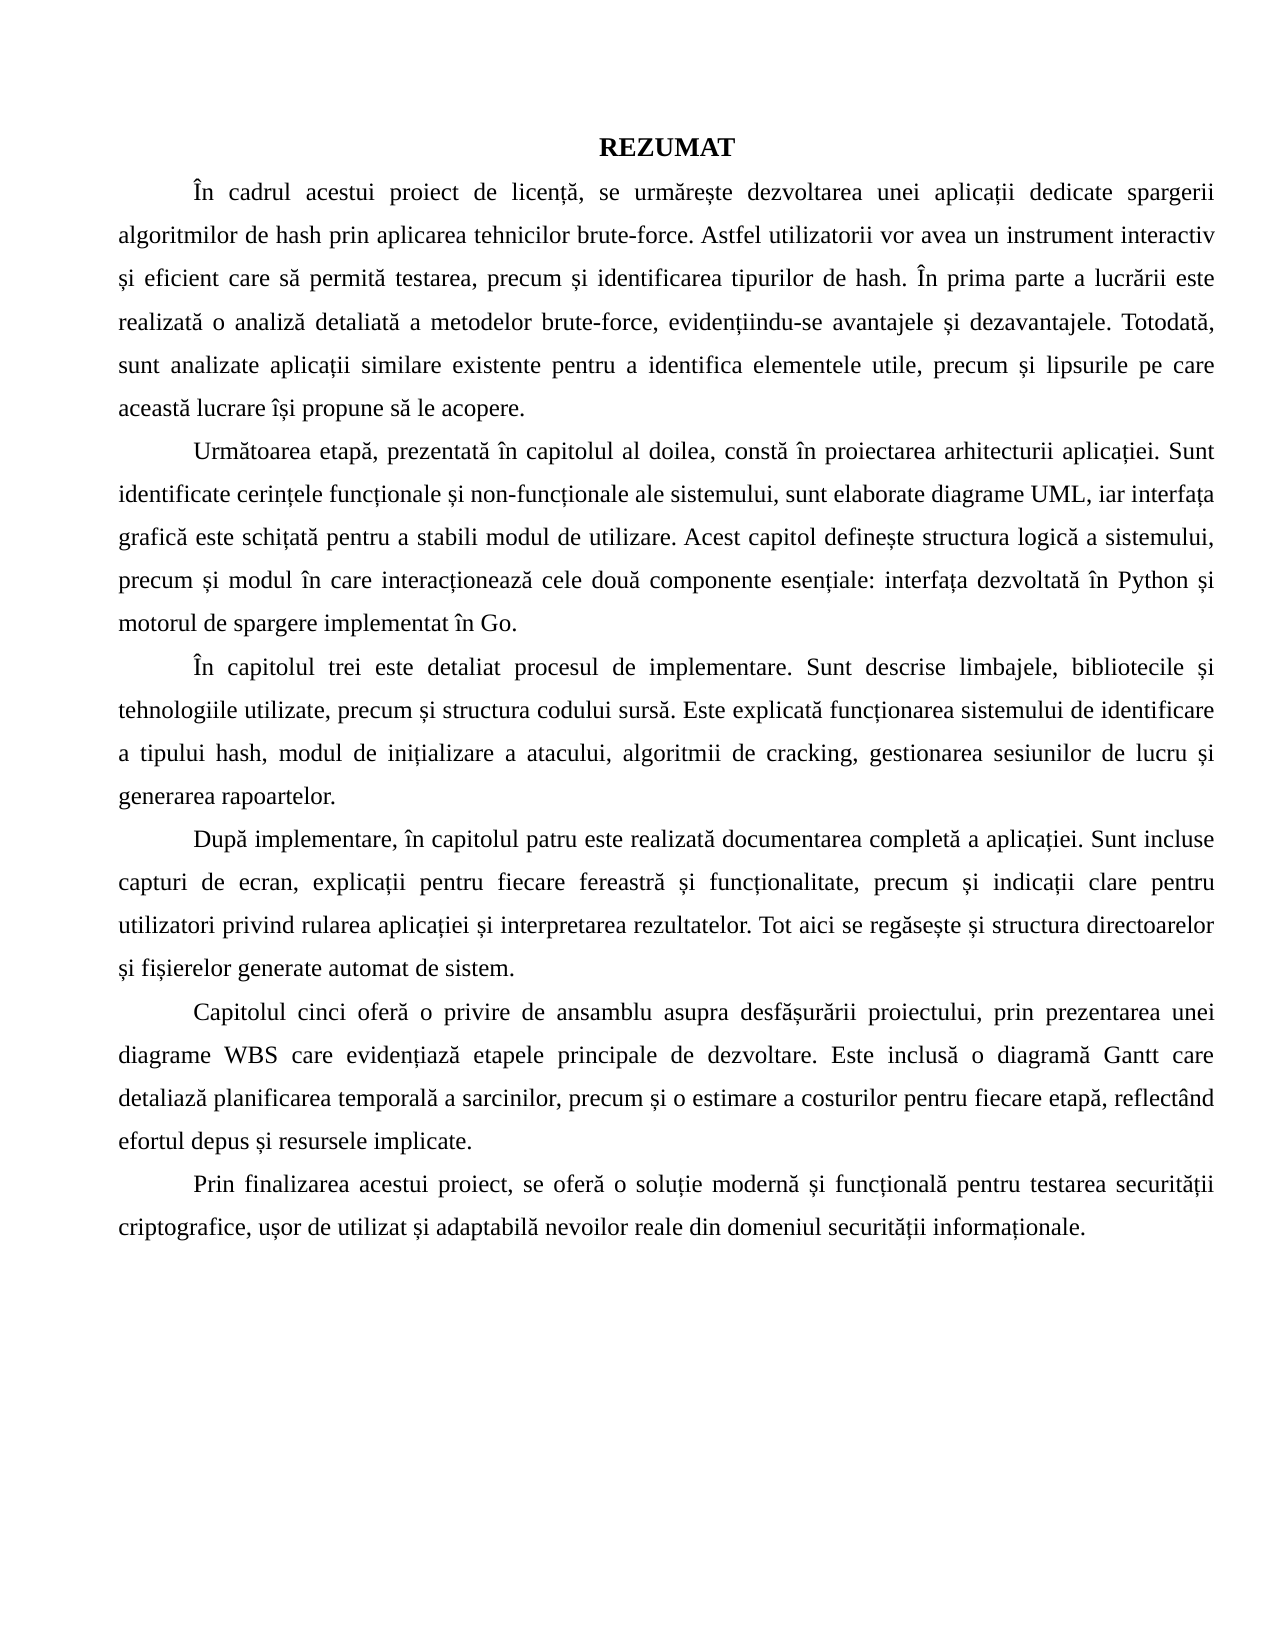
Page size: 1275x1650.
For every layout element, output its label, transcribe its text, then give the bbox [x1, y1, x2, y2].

text Capitolul cinci oferă o privire de ansamblu asupra desfășurării proiectului, prin prezentarea unei diagrame WBS care evidențiază etapele principale de dezvoltare. Este inclusă o diagramă Gantt care detaliază planificarea temporală a sarcinilor, precum și o estimare a costurilor pentru fiecare etapă, reflectând efortul depus și resursele implicate. [118, 997, 1216, 1155]
text Următoarea etapă, prezentată în capitolul al doilea, constă în proiectarea arhitecturii aplicației. Sunt identificate cerințele funcționale și non-funcționale ale sistemului, sunt elaborate diagrame UML, iar interfața grafică este schițată pentru a stabili modul de utilizare. Acest capitol definește structura logică a sistemului, precum și modul în care interacționează cele două componente esențiale: interfața dezvoltată în Python și motorul de spargere implementat în Go. [118, 436, 1216, 637]
text Prin finalizarea acestui proiect, se oferă o soluție modernă și funcțională pentru testarea securității criptografice, ușor de utilizat și adaptabilă nevoilor reale din domeniul securității informaționale. [118, 1169, 1216, 1241]
text După implementare, în capitolul patru este realizată documentarea completă a aplicației. Sunt incluse capturi de ecran, explicații pentru fiecare fereastră și funcționalitate, precum și indicații clare pentru utilizatori privind rularea aplicației și interpretarea rezultatelor. Tot aici se regăsește și structura directoarelor și fișierelor generate automat de sistem. [118, 824, 1216, 982]
text În capitolul trei este detaliat procesul de implementare. Sunt descrise limbajele, bibliotecile și tehnologiile utilizate, precum și structura codului sursă. Este explicată funcționarea sistemului de identificare a tipului hash, modul de inițializare a atacului, algoritmii de cracking, gestionarea sesiunilor de lucru și generarea rapoartelor. [118, 652, 1216, 810]
text REZUMAT [118, 131, 1216, 162]
text În cadrul acestui proiect de licență, se urmărește dezvoltarea unei aplicații dedicate spargerii algoritmilor de hash prin aplicarea tehnicilor brute-force. Astfel utilizatorii vor avea un instrument interactiv și eficient care să permită testarea, precum și identificarea tipurilor de hash. În prima parte a lucrării este realizată o analiză detaliată a metodelor brute-force, evidențiindu-se avantajele și dezavantajele. Totodată, sunt analizate aplicații similare existente pentru a identifica elementele utile, precum și lipsurile pe care această lucrare își propune să le acopere. [118, 177, 1216, 422]
